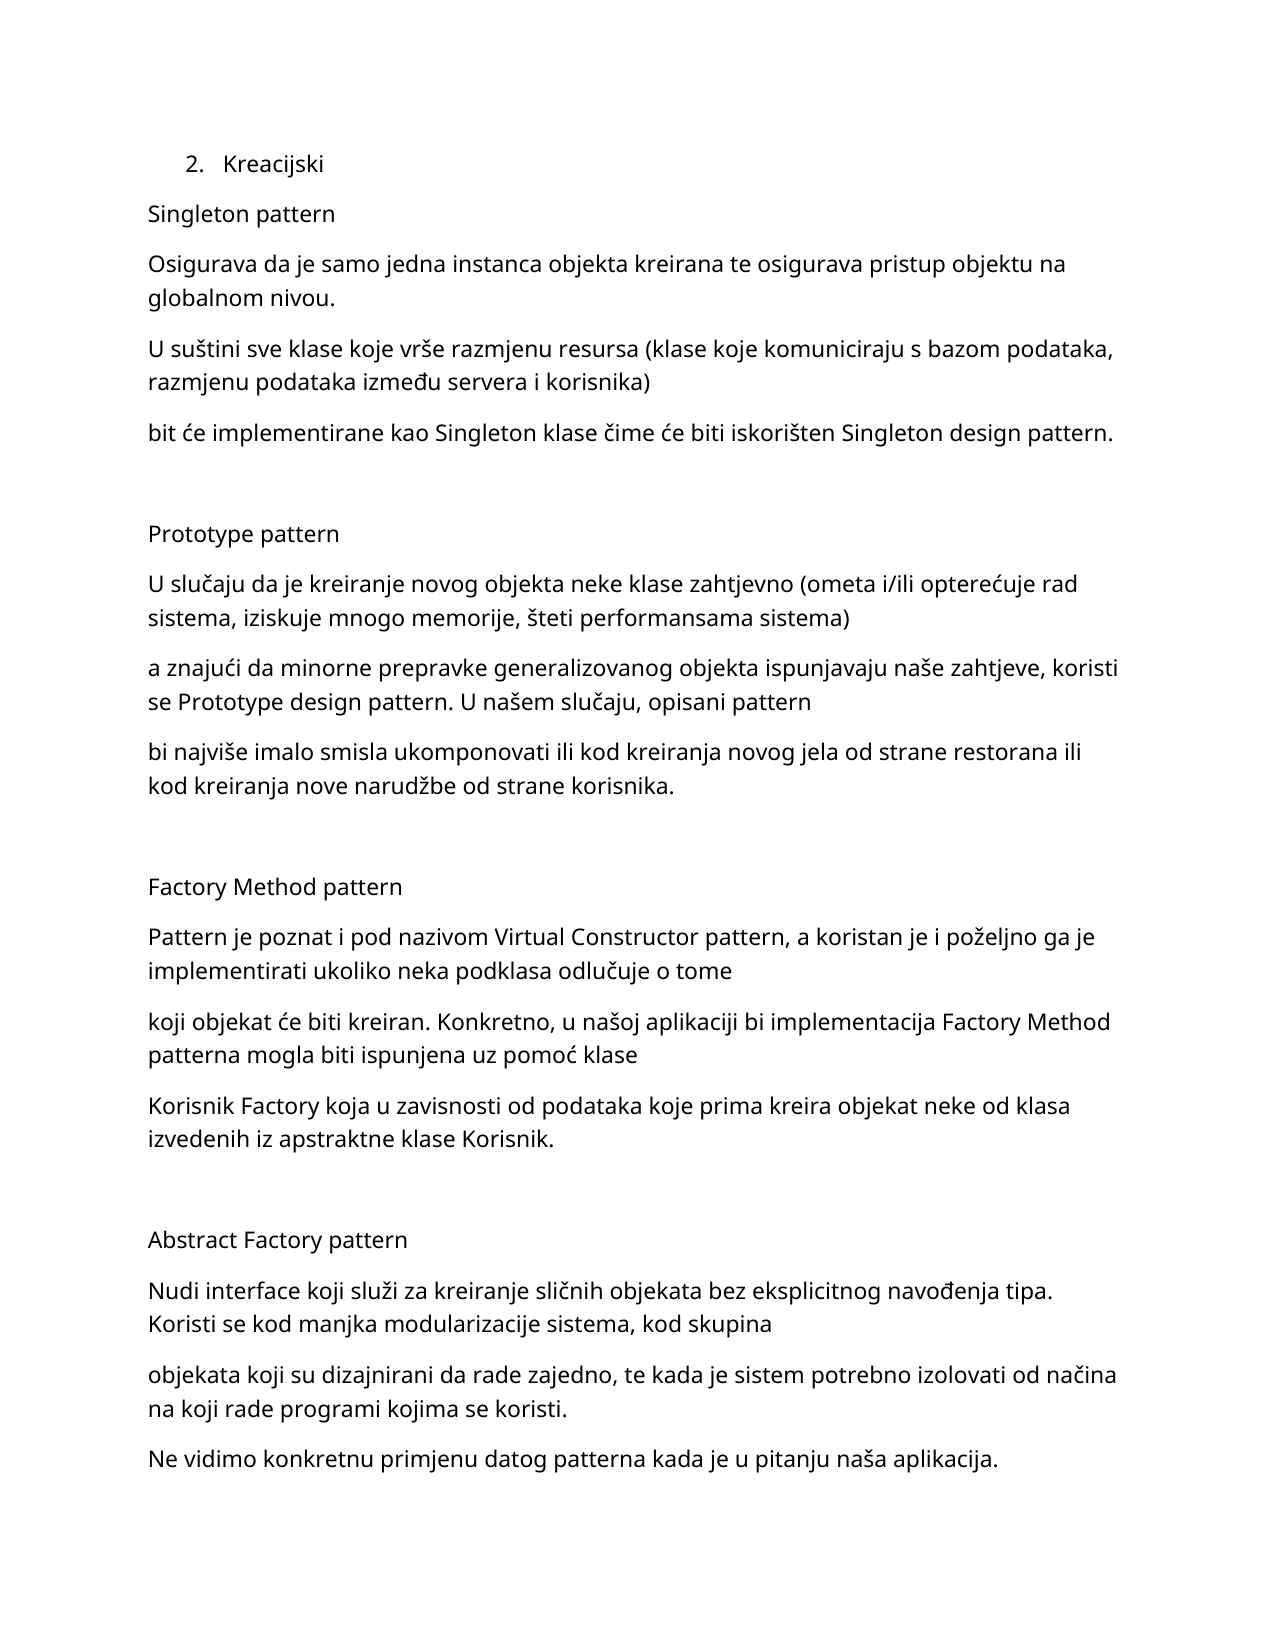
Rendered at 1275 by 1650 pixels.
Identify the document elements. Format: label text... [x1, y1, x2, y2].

text koji objekat će biti kreiran. Konkretno, u našoj aplikaciji bi implementacija Factory Method patterna mogla biti ispunjena uz pomoć klase [148, 1006, 1127, 1071]
text Abstract Factory pattern [148, 1224, 1127, 1256]
text bi najviše imalo smisla ukomponovati ili kod kreiranja novog jela od strane restorana ili kod kreiranja nove narudžbe od strane korisnika. [148, 736, 1127, 801]
list Kreacijski [185, 148, 1127, 179]
text bit će implementirane kao Singleton klase čime će biti iskorišten Singleton design pattern. [148, 417, 1127, 448]
text Prototype pattern [148, 518, 1127, 549]
text U suštini sve klase koje vrše razmjenu resursa (klase koje komuniciraju s bazom podataka, razmjenu podataka između servera i korisnika) [148, 333, 1127, 398]
text Nudi interface koji služi za kreiranje sličnih objekata bez eksplicitnog navođenja tipa. Koristi se kod manjka modularizacije sistema, kod skupina [148, 1275, 1127, 1340]
text Ne vidimo konkretnu primjenu datog patterna kada je u pitanju naša aplikacija. [148, 1443, 1127, 1474]
text Osigurava da je samo jedna instanca objekta kreirana te osigurava pristup objektu na globalnom nivou. [148, 248, 1127, 313]
text a znajući da minorne prepravke generalizovanog objekta ispunjavaju naše zahtjeve, koristi se Prototype design pattern. U našem slučaju, opisani pattern [148, 652, 1127, 717]
text Korisnik Factory koja u zavisnosti od podataka koje prima kreira objekat neke od klasa izvedenih iz apstraktne klase Korisnik. [148, 1090, 1127, 1155]
text Singleton pattern [148, 198, 1127, 229]
text U slučaju da je kreiranje novog objekta neke klase zahtjevno (ometa i/ili opterećuje rad sistema, iziskuje mnogo memorije, šteti performansama sistema) [148, 568, 1127, 633]
text Factory Method pattern [148, 871, 1127, 902]
text objekata koji su dizajnirani da rade zajedno, te kada je sistem potrebno izolovati od načina na koji rade programi kojima se koristi. [148, 1359, 1127, 1424]
text Pattern je poznat i pod nazivom Virtual Constructor pattern, a koristan je i poželjno ga je implementirati ukoliko neka podklasa odlučuje o tome [148, 921, 1127, 986]
